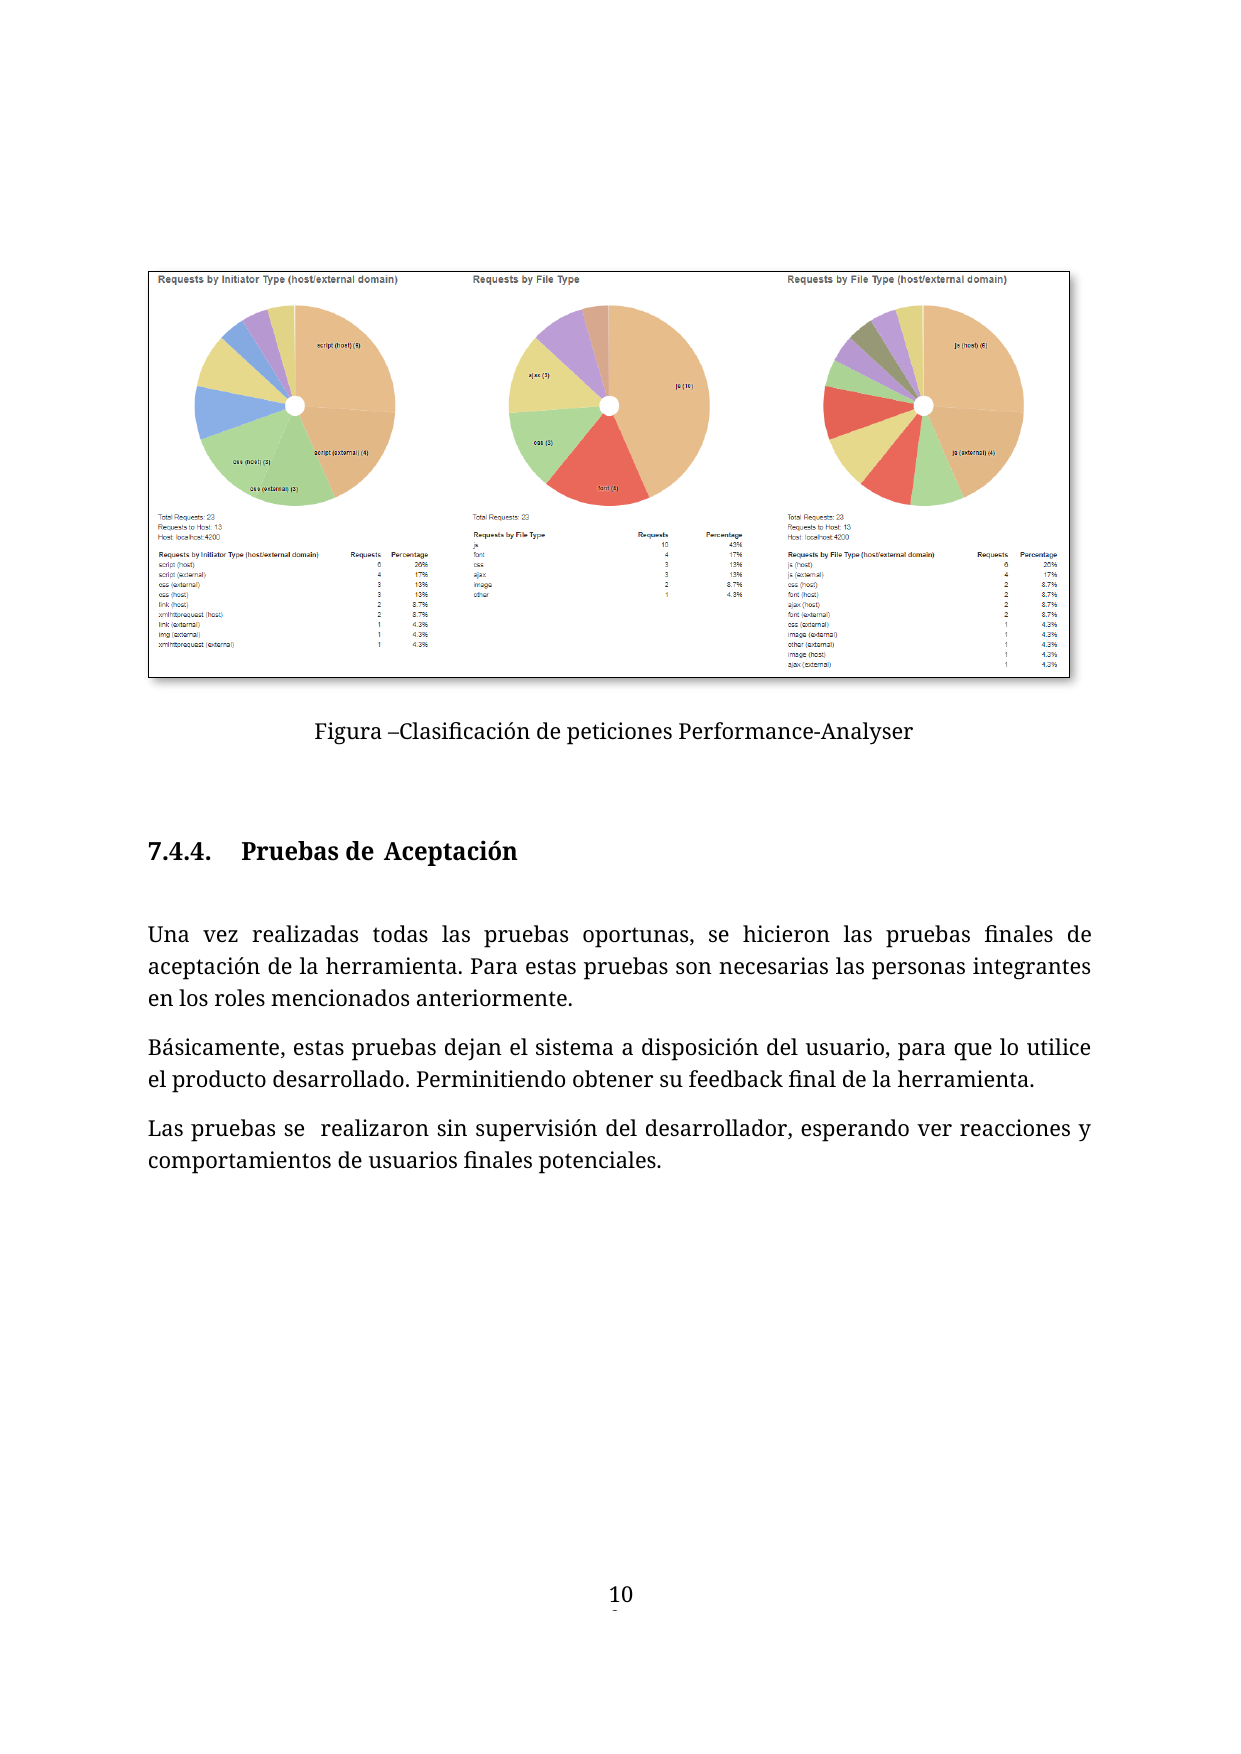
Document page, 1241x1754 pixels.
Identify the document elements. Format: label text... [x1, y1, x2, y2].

text Básicamente, estas pruebas dejan el sistema a disposición del usuario, para que lo utilice el producto desarrollado. Perminitiendo obtener su feedback final de la herramienta. [148, 1032, 1093, 1094]
text Figura –Clasificación de peticiones Performance-Analyser [135, 716, 1093, 746]
picture [149, 272, 1069, 677]
text Una vez realizadas todas las pruebas oportunas, se hicieron las pruebas finales de aceptación de la herramienta. Para estas pruebas son necesarias las personas integrantes en los roles mencionados anteriormente. [148, 919, 1093, 1013]
subtitle Pruebas de Aceptación [148, 834, 1105, 868]
text Las pruebas se realizaron sin supervisión del desarrollador, esperando ver reacciones y comportamientos de usuarios finales potenciales. [148, 1113, 1093, 1175]
